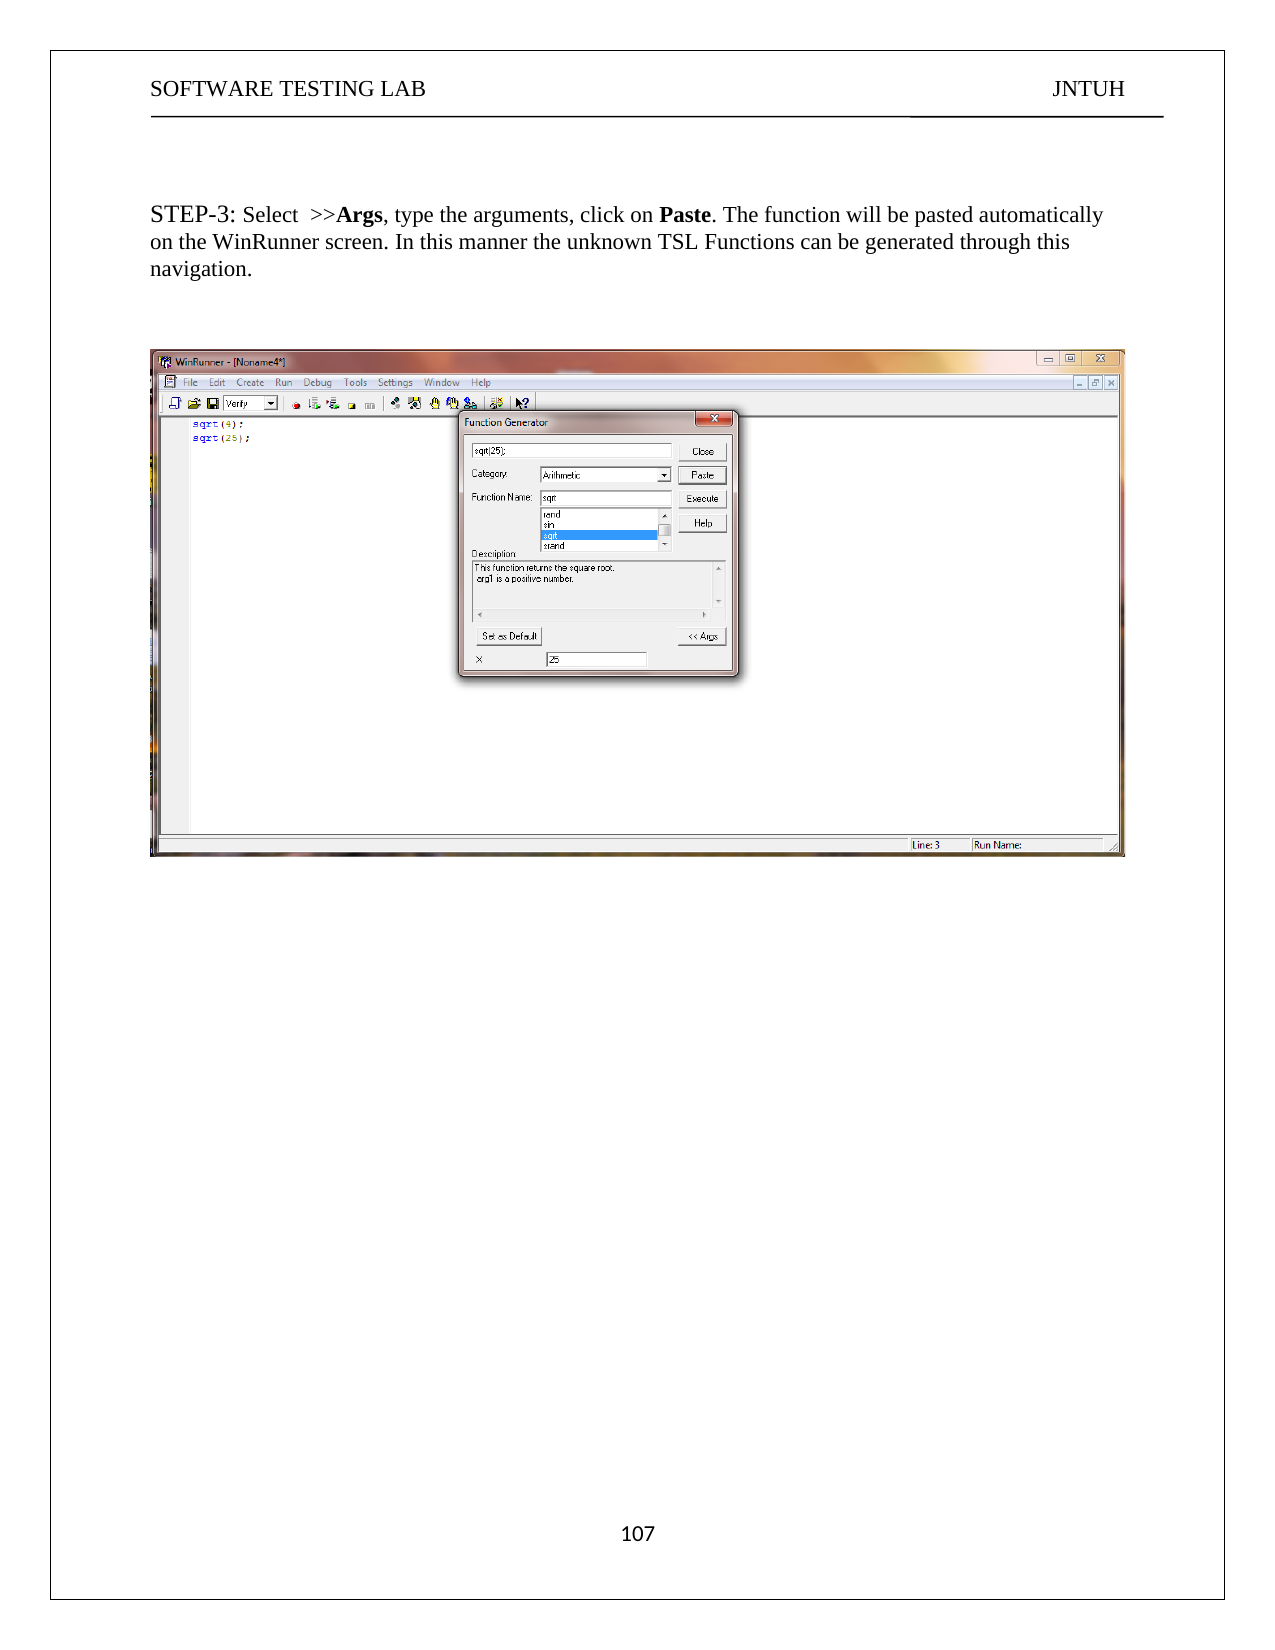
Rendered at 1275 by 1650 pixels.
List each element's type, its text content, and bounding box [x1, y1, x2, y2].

text STEP-3: Select >>Args, type the arguments, click on Paste. The function will be pasted automatically on the WinRunner screen. In this manner the unknown TSL Functions can be generated through this navigation. [150, 199, 1125, 281]
picture [150, 349, 1125, 857]
